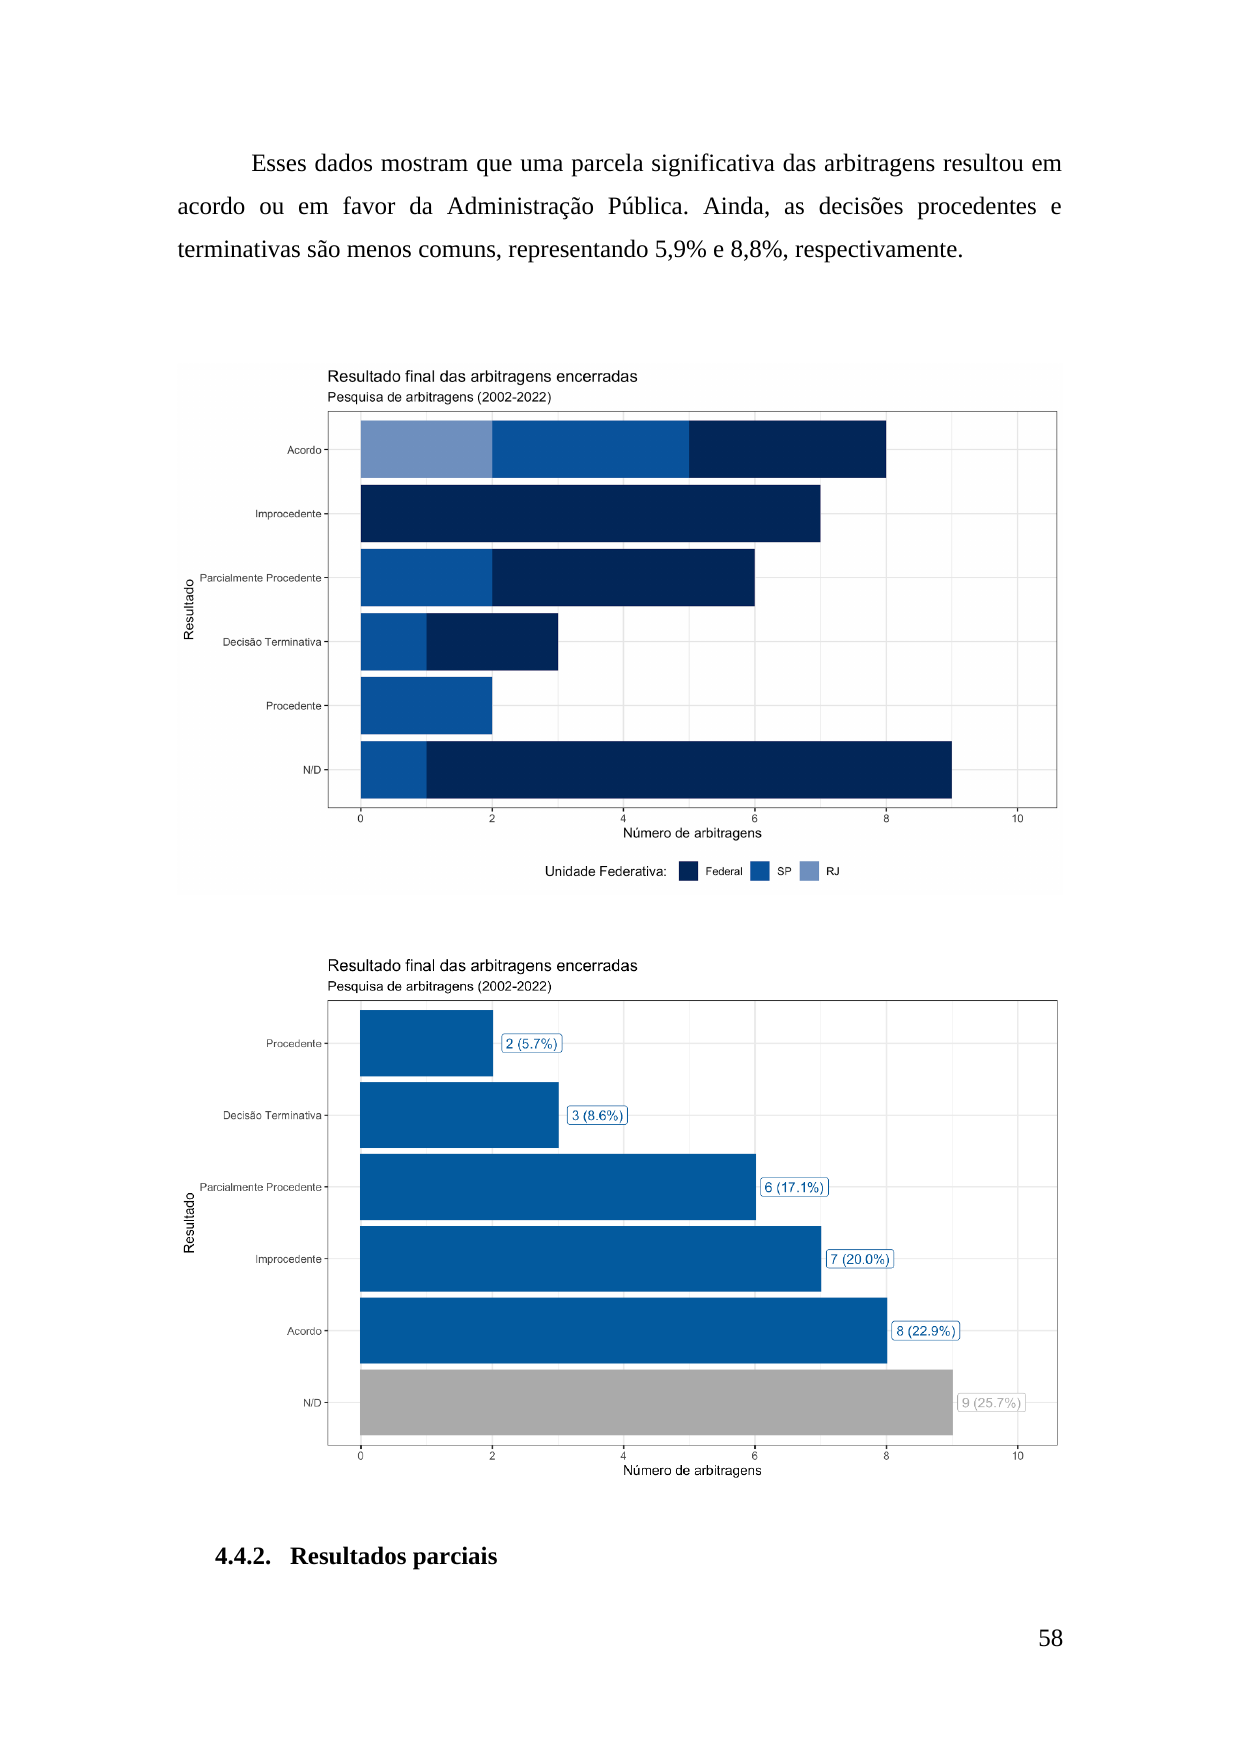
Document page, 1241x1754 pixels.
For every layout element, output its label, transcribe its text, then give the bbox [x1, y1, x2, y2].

text Esses dados mostram que uma parcela significativa das arbitragens resultou em acordo ou em favor da Administração Pública. Ainda, as decisões procedentes e terminativas são menos comuns, representando 5,9% e 8,8%, respectivamente. [177, 148, 1063, 263]
picture [177, 363, 1063, 895]
picture [177, 952, 1063, 1484]
subtitle Resultados parciais [215, 1541, 1063, 1570]
